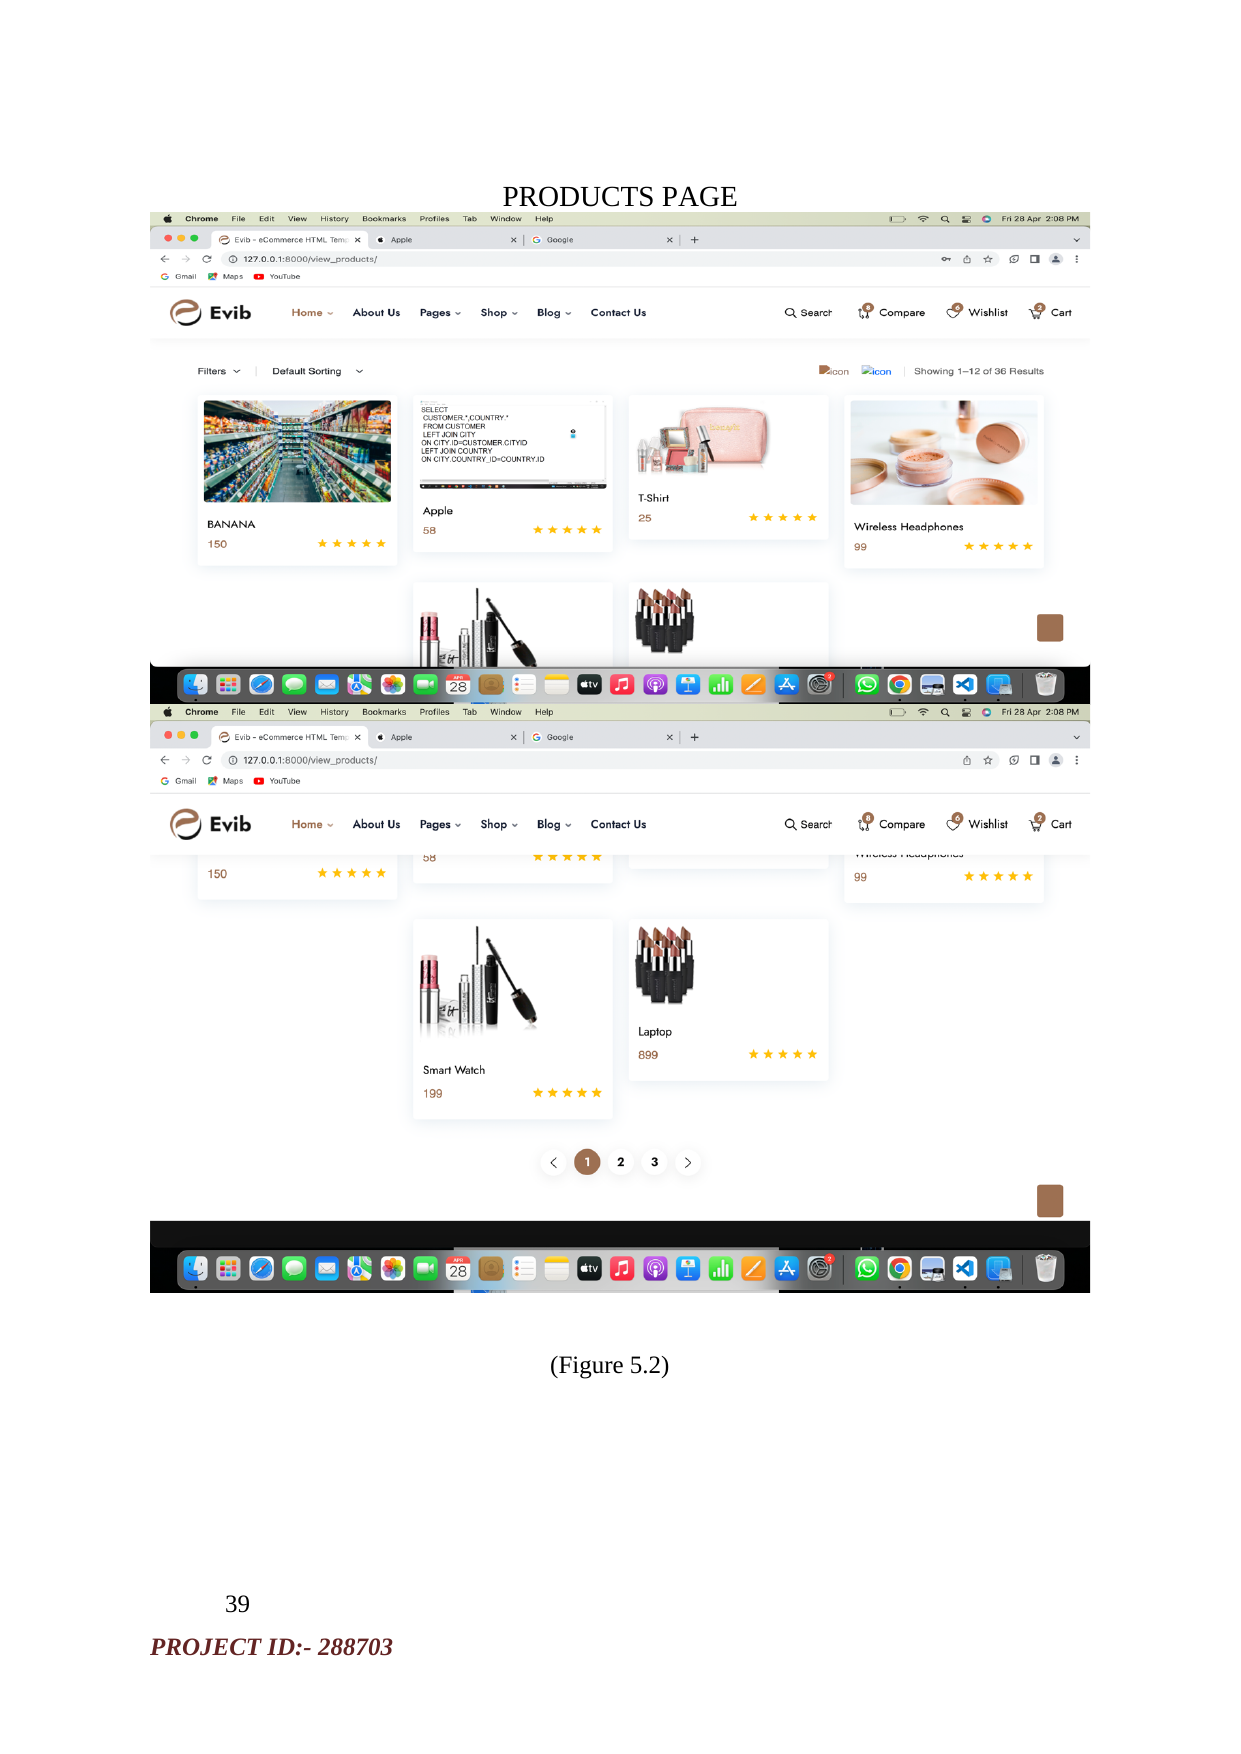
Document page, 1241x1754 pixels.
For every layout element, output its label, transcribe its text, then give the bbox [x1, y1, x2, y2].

picture [150, 212, 1091, 1293]
text (Figure 5.2) [150, 1350, 1090, 1378]
text PRODUCTS PAGE [150, 179, 1090, 212]
